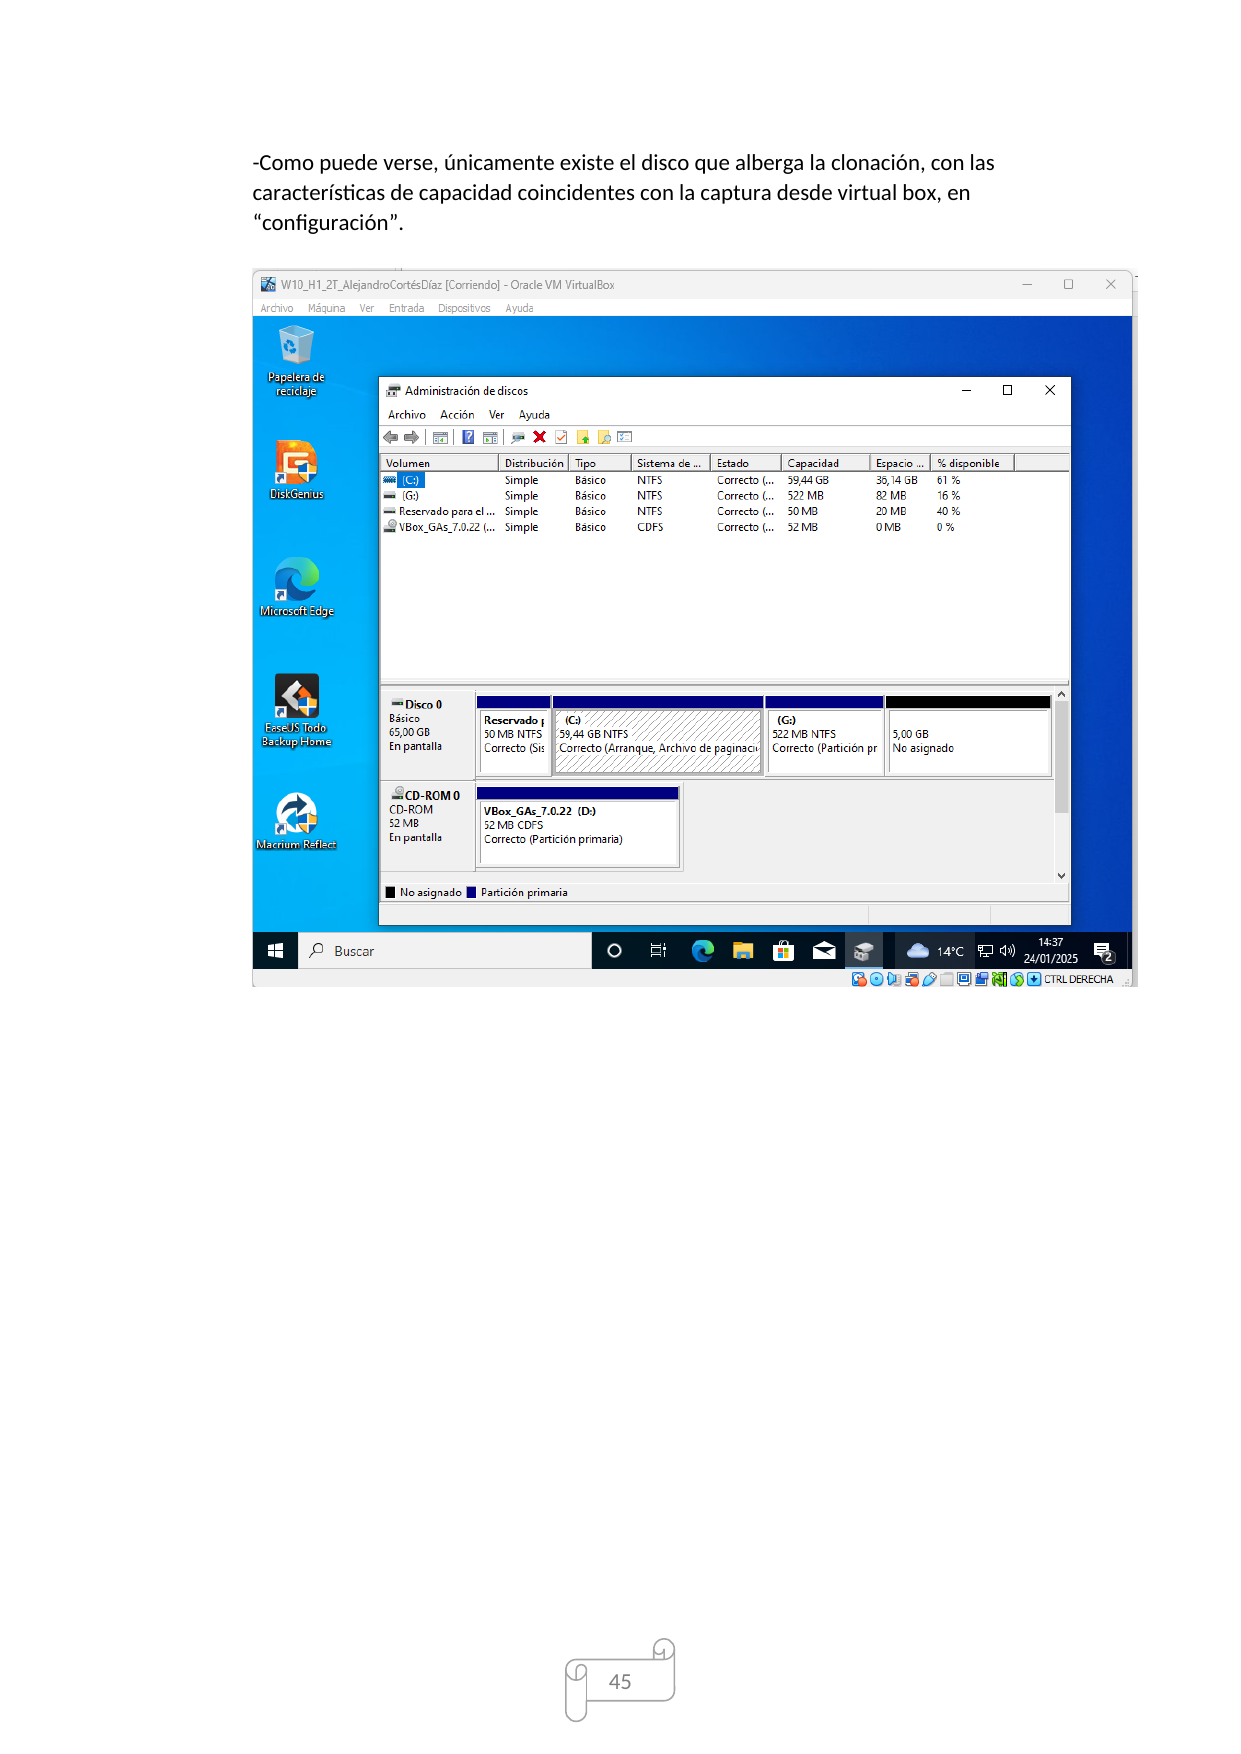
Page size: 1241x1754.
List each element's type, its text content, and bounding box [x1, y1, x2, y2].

list -Como puede verse, únicamente existe el disco que alberga la clonación, con las características de capacidad coincidentes con la captura desde virtual box, en “configuración”. [252, 148, 1063, 236]
picture [276, 674, 318, 717]
picture [276, 793, 317, 834]
picture [313, 373, 323, 380]
picture [279, 610, 289, 614]
picture [252, 365, 267, 371]
picture [276, 373, 302, 383]
picture [300, 387, 314, 396]
picture [252, 268, 1138, 987]
picture [316, 607, 332, 615]
picture [296, 493, 320, 497]
picture [292, 608, 305, 614]
picture [276, 558, 318, 600]
picture [261, 607, 275, 614]
picture [276, 441, 317, 483]
picture [312, 724, 324, 731]
picture [286, 741, 297, 747]
picture [257, 841, 274, 847]
picture [304, 841, 325, 847]
picture [305, 724, 311, 731]
